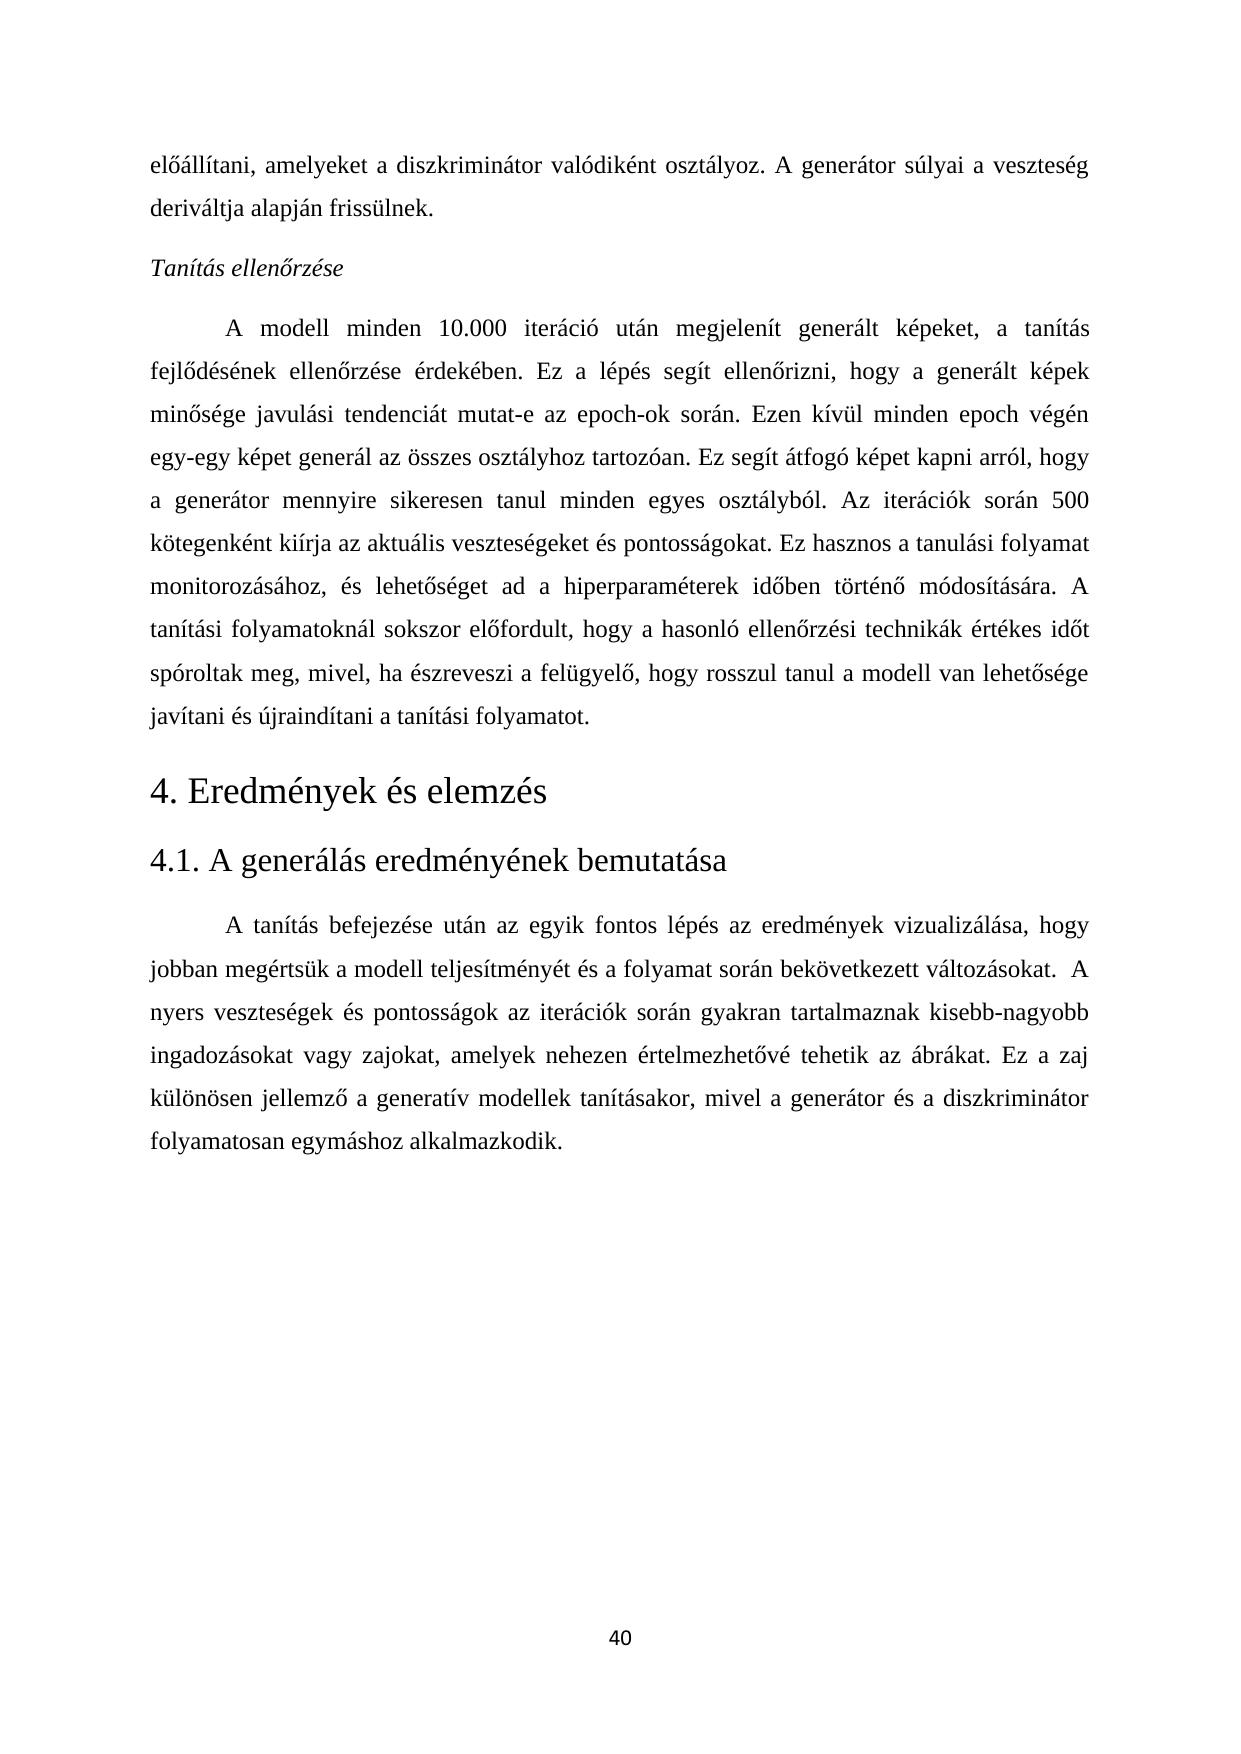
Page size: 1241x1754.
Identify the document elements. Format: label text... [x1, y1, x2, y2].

text A tanítás befejezése után az egyik fontos lépés az eredmények vizualizálása, hogy jobban megértsük a modell teljesítményét és a folyamat során bekövetkezett változásokat. A nyers veszteségek és pontosságok az iterációk során gyakran tartalmaznak kisebb-nagyobb ingadozásokat vagy zajokat, amelyek nehezen értelmezhetővé tehetik az ábrákat. Ez a zaj különösen jellemző a generatív modellek tanításakor, mivel a generátor és a diszkriminátor folyamatosan egymáshoz alkalmazkodik. [150, 911, 1090, 1155]
subtitle 4.1. A generálás eredményének bemutatása [150, 841, 1090, 879]
text A modell minden 10.000 iteráció után megjelenít generált képeket, a tanítás fejlődésének ellenőrzése érdekében. Ez a lépés segít ellenőrizni, hogy a generált képek minősége javulási tendenciát mutat-e az epoch-ok során. Ezen kívül minden epoch végén egy-egy képet generál az összes osztályhoz tartozóan. Ez segít átfogó képet kapni arról, hogy a generátor mennyire sikeresen tanul minden egyes osztályból. Az iterációk során 500 kötegenként kiírja az aktuális veszteségeket és pontosságokat. Ez hasznos a tanulási folyamat monitorozásához, és lehetőséget ad a hiperparaméterek időben történő módosítására. A tanítási folyamatoknál sokszor előfordult, hogy a hasonló ellenőrzési technikák értékes időt spóroltak meg, mivel, ha észreveszi a felügyelő, hogy rosszul tanul a modell van lehetősége javítani és újraindítani a tanítási folyamatot. [150, 313, 1090, 729]
subtitle 4. Eredmények és elemzés [150, 769, 1090, 812]
text Tanítás ellenőrzése [150, 253, 1090, 282]
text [150, 150, 1090, 222]
